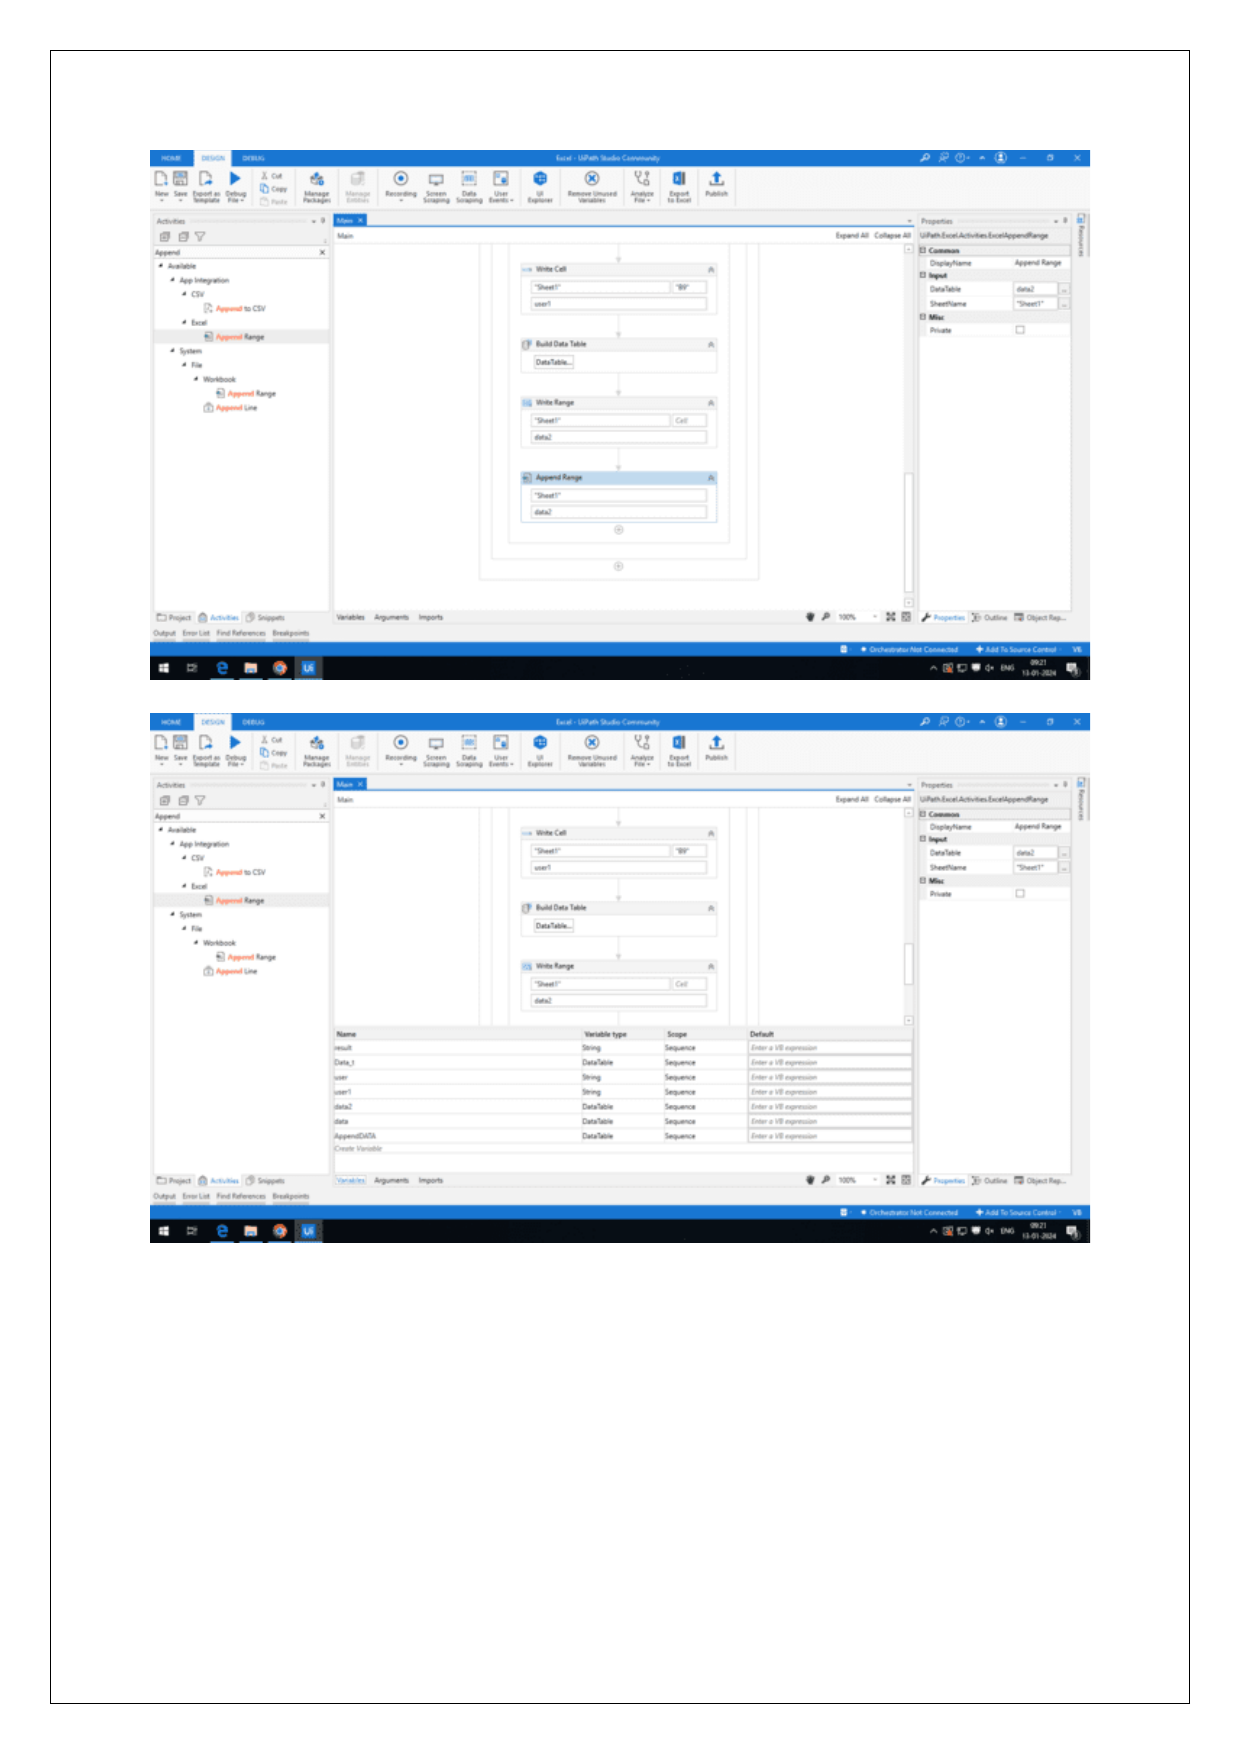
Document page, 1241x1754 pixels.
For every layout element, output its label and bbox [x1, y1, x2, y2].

picture [150, 713, 1091, 1243]
picture [150, 150, 1091, 680]
